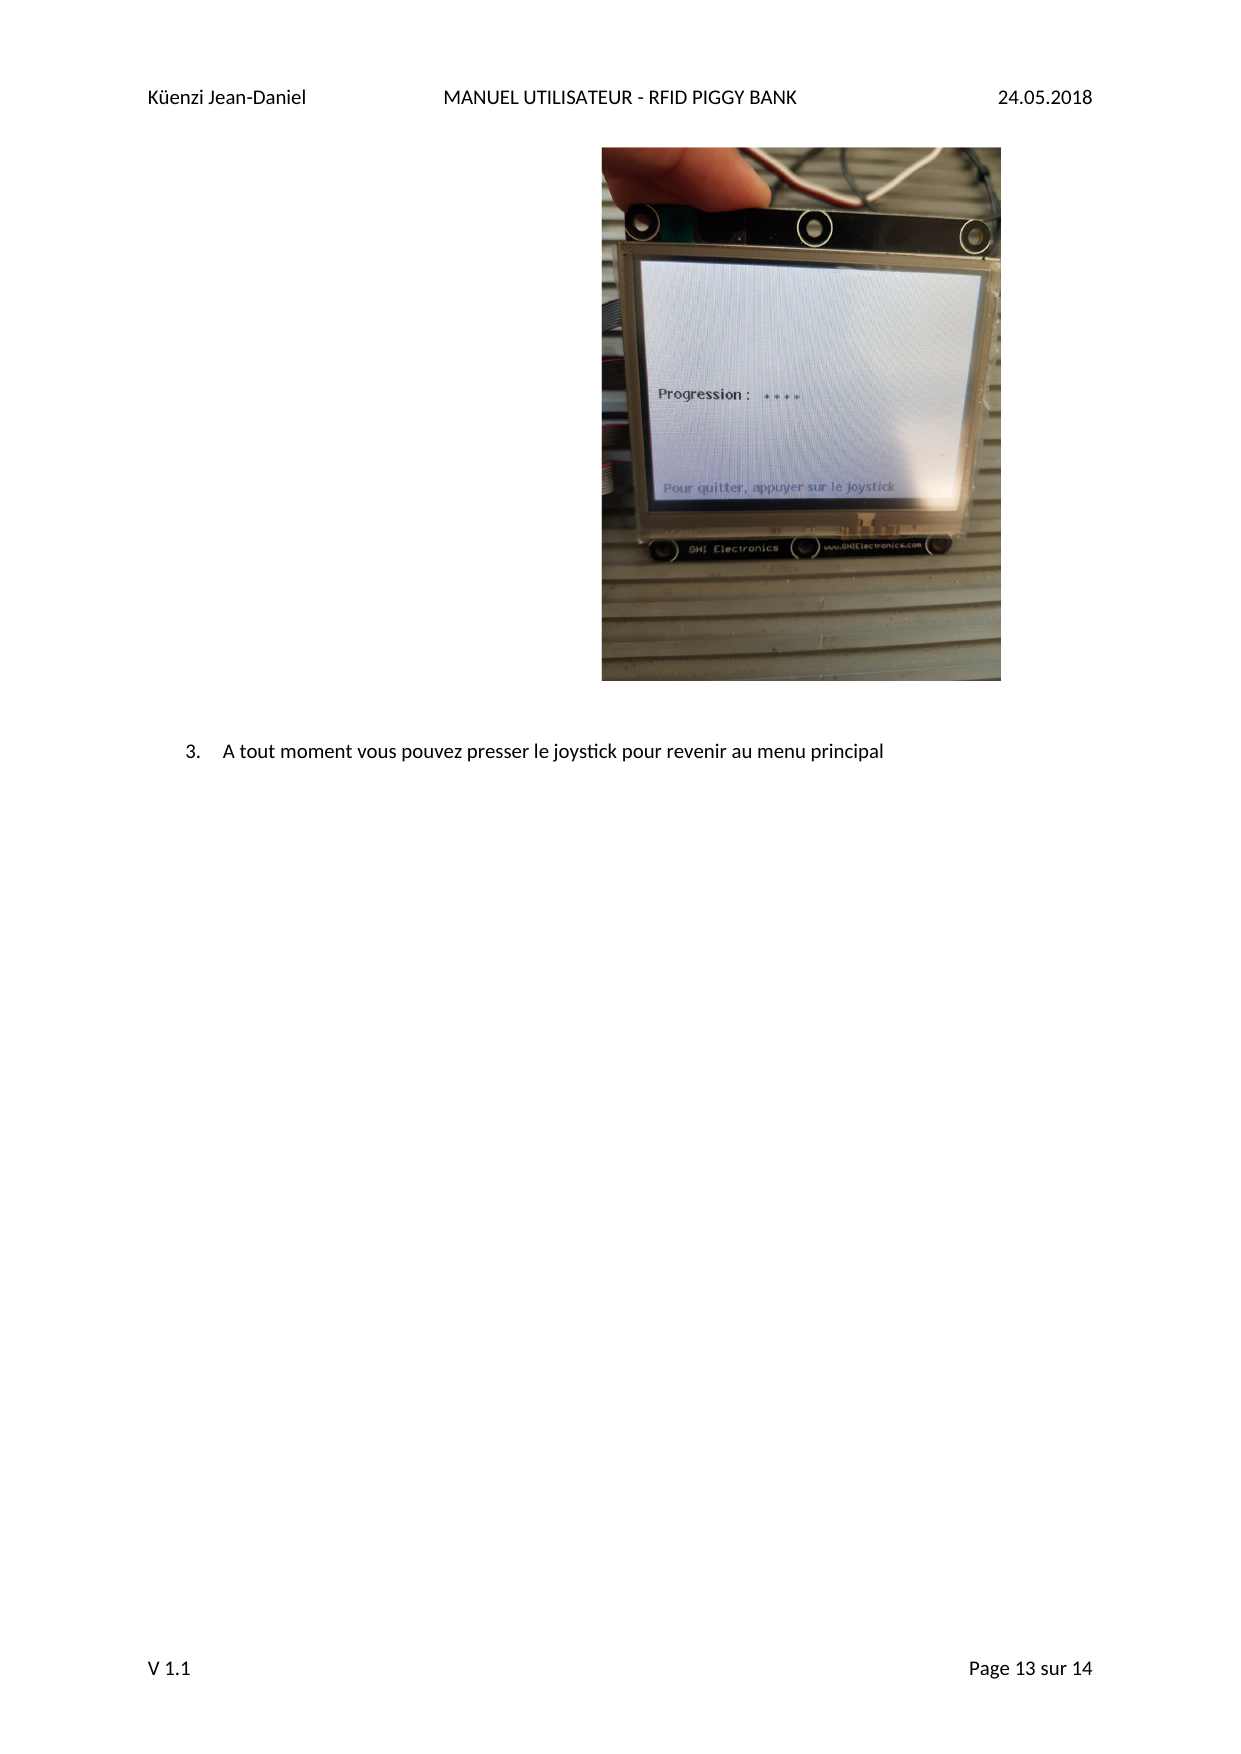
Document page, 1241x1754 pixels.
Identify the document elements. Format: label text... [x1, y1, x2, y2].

picture [602, 148, 1001, 680]
list A tout moment vous pouvez presser le joystick pour revenir au menu principal [185, 738, 1093, 763]
